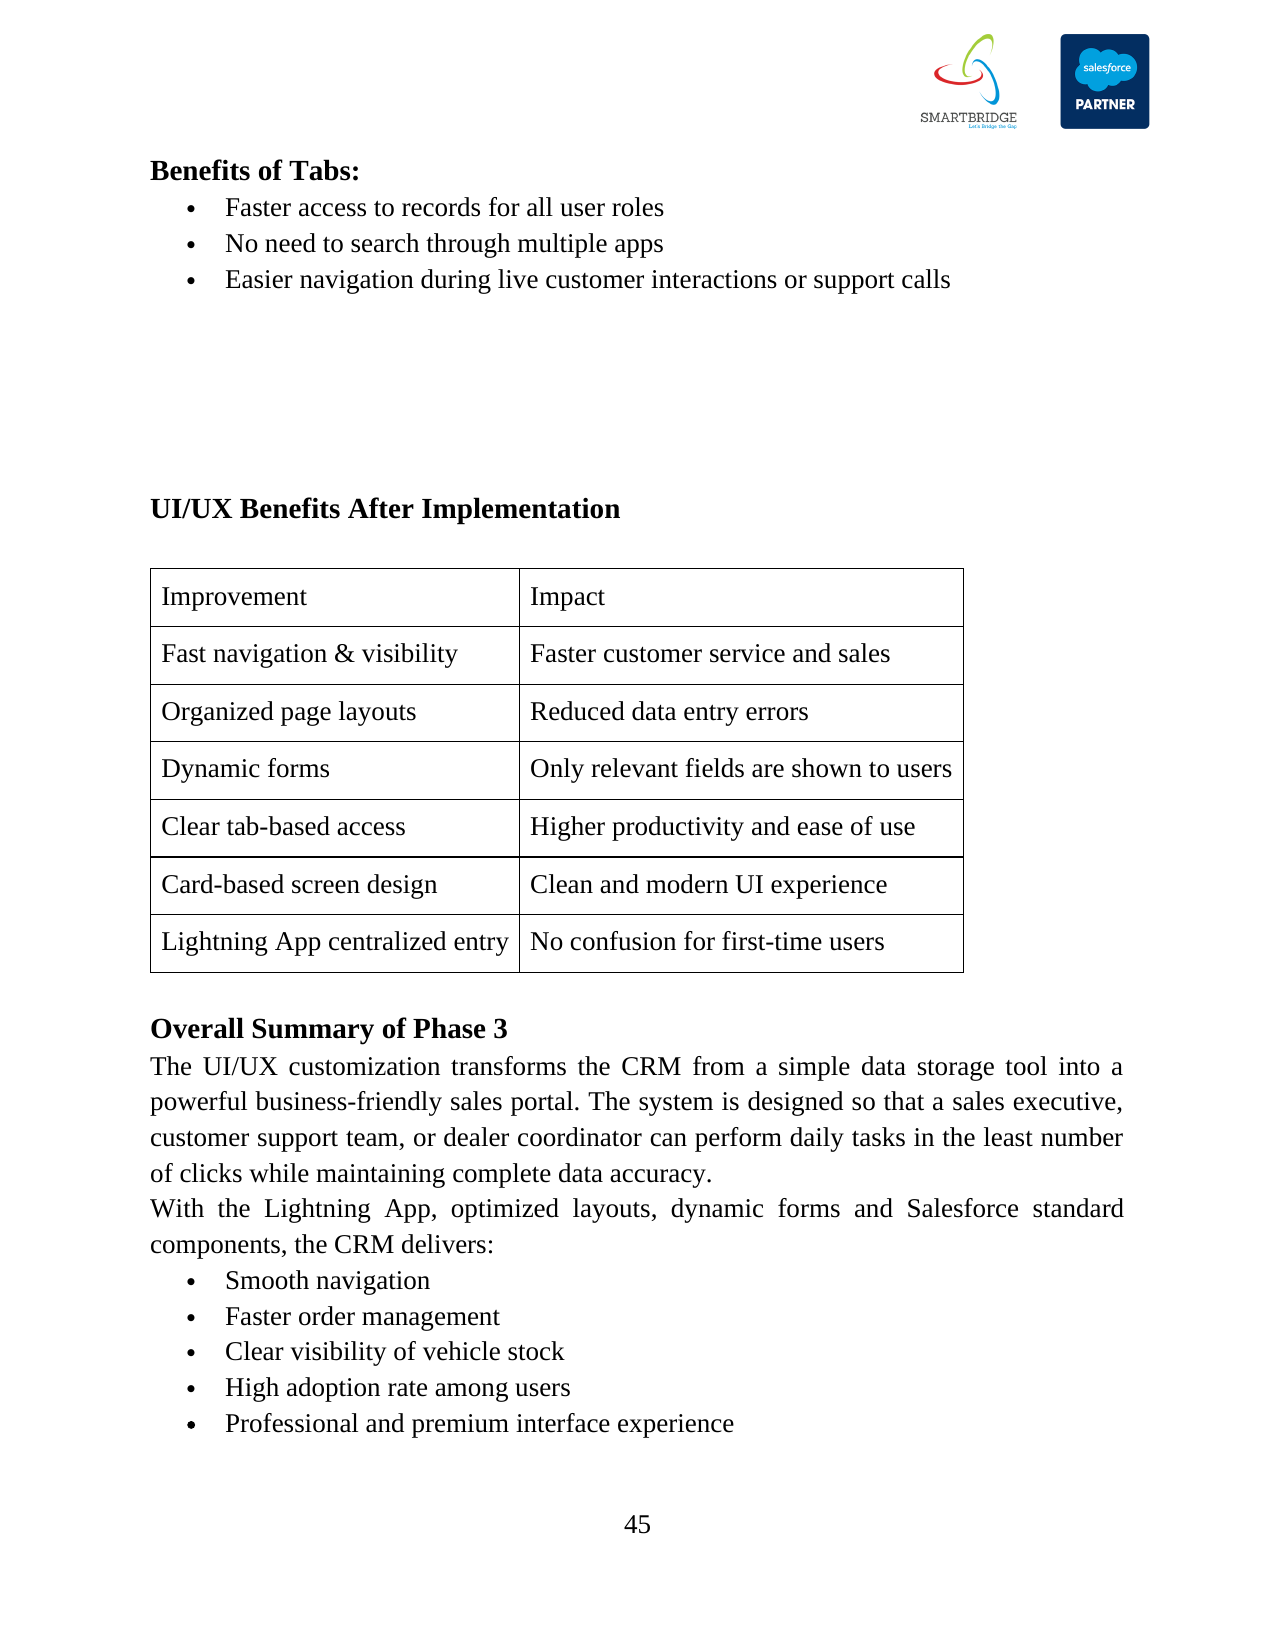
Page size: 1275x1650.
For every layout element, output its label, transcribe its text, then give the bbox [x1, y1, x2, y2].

table_header Impact [520, 569, 963, 626]
table_cell Only relevant fields are shown to users [520, 742, 963, 799]
table_cell Lightning App centralized entry [151, 915, 519, 972]
table_cell Card-based screen design [151, 858, 519, 914]
table_cell Fast navigation & visibility [151, 627, 519, 683]
table_cell Dynamic forms [151, 742, 519, 799]
list No need to search through multiple apps [187, 227, 1125, 258]
table_cell No confusion for first-time users [520, 915, 963, 972]
table_cell Organized page layouts [151, 685, 519, 741]
text Overall Summary of Phase 3 [150, 1011, 1125, 1045]
list Faster order management [187, 1300, 1125, 1331]
list Easier navigation during live customer interactions or support calls [187, 263, 1125, 294]
text UI/UX Benefits After Implementation [150, 491, 1125, 525]
table_header Improvement [151, 569, 519, 626]
picture [845, 18, 1218, 139]
table_cell Clean and modern UI experience [520, 858, 963, 914]
list Professional and premium interface experience [187, 1407, 1125, 1438]
list High adoption rate among users [187, 1371, 1125, 1402]
table_cell Higher productivity and ease of use [520, 800, 963, 856]
list Smooth navigation [187, 1264, 1125, 1295]
table_cell Clear tab-based access [151, 800, 519, 856]
table_cell Faster customer service and sales [520, 627, 963, 683]
list Faster access to records for all user roles [187, 191, 1125, 222]
text The UI/UX customization transforms the CRM from a simple data storage tool into a powerful business-friendly sales portal. The system is designed so that a sales executive, customer support team, or dealer coordinator can perform daily tasks in the least number of clicks while maintaining complete data accuracy. [150, 1050, 1125, 1188]
text Benefits of Tabs: [150, 153, 1125, 186]
table_cell Reduced data entry errors [520, 685, 963, 741]
text With the Lightning App, optimized layouts, dynamic forms and Salesforce standard components, the CRM delivers: [150, 1193, 1125, 1259]
list Clear visibility of vehicle stock [187, 1336, 1125, 1367]
